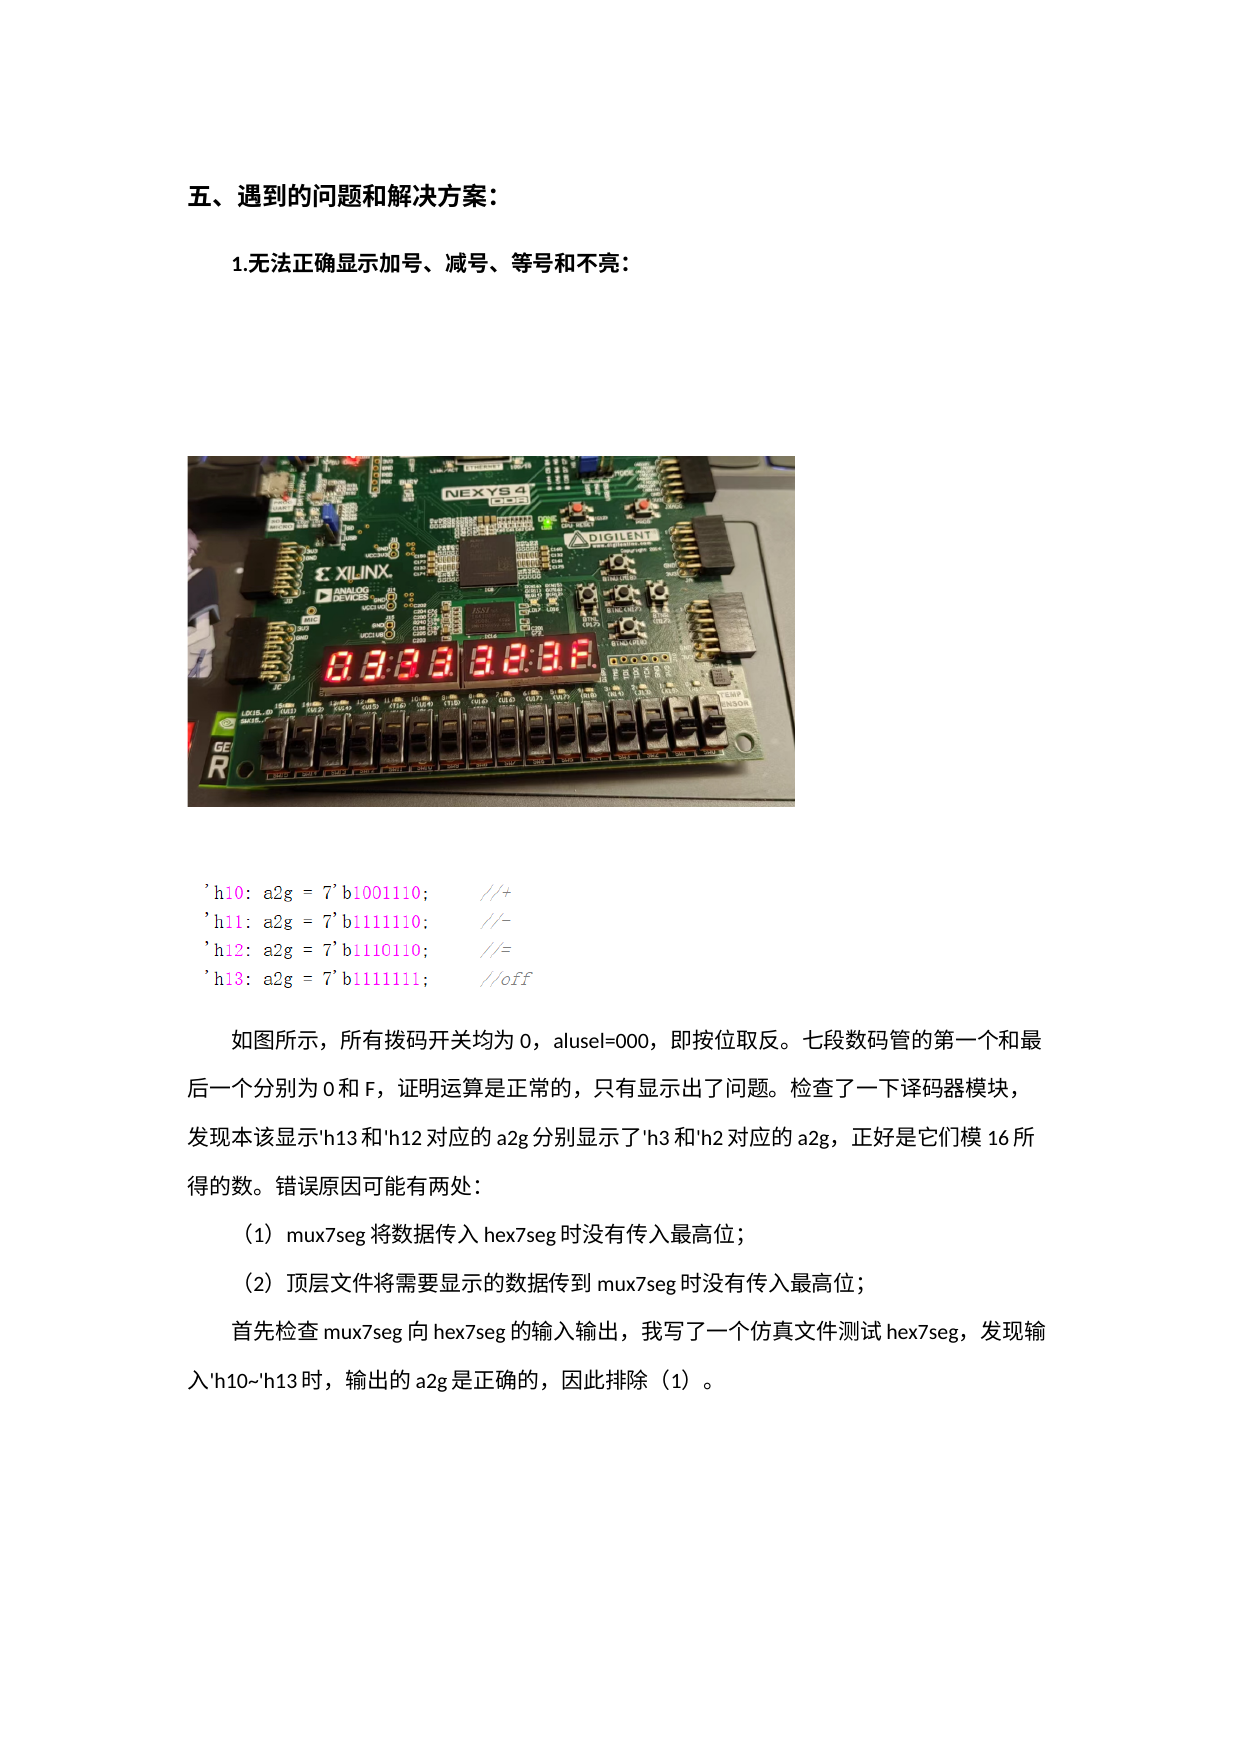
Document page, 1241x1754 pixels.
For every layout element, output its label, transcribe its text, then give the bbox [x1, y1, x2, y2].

picture [187, 456, 795, 807]
text （1）mux7seg将数据传入hex7seg时没有传入最高位； [187, 1217, 1053, 1249]
text 五、遇到的问题和解决方案： [187, 162, 1053, 227]
picture [187, 878, 576, 998]
text 如图所示，所有拨码开关均为0，alusel=000，即按位取反。七段数码管的第一个和最后一个分别为0和F，证明运算是正常的，只有显示出了问题。检查了一下译码器模块，发现本该显示'h13和'h12对应的a2g分别显示了'h3和'h2对应的a2g，正好是它们模16所得的数。错误原因可能有两处： [187, 1022, 1053, 1201]
text （2）顶层文件将需要显示的数据传到mux7seg时没有传入最高位； [187, 1265, 1053, 1298]
text 首先检查mux7seg向hex7seg的输入输出，我写了一个仿真文件测试hex7seg，发现输入'h10~'h13时，输出的a2g是正确的，因此排除（1）。 [187, 1313, 1053, 1395]
